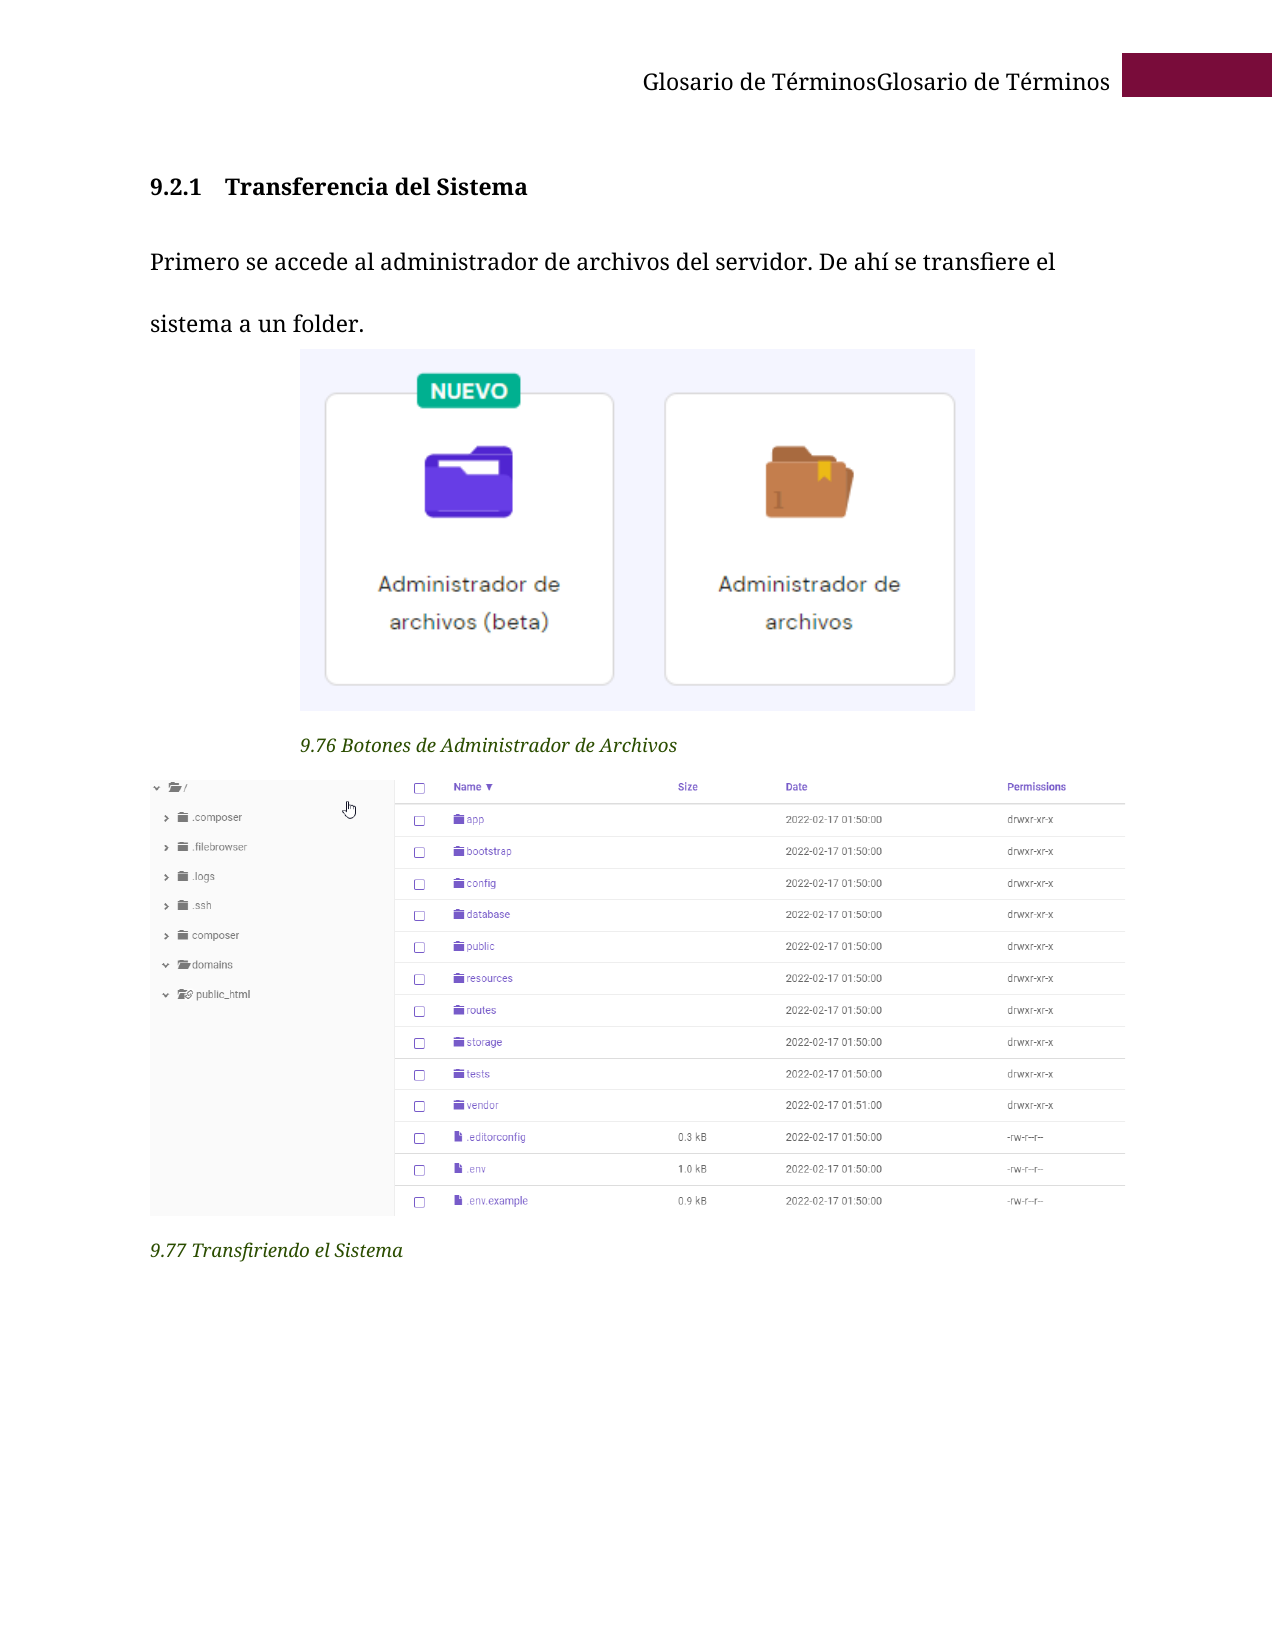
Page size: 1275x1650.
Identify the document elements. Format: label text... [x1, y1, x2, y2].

picture [150, 780, 1125, 1216]
text Primero se accede al administrador de archivos del servidor. De ahí se transfiere el sistema a un folder. [150, 246, 1125, 339]
subtitle Transferencia del Sistema [150, 171, 1125, 202]
picture [300, 349, 976, 711]
